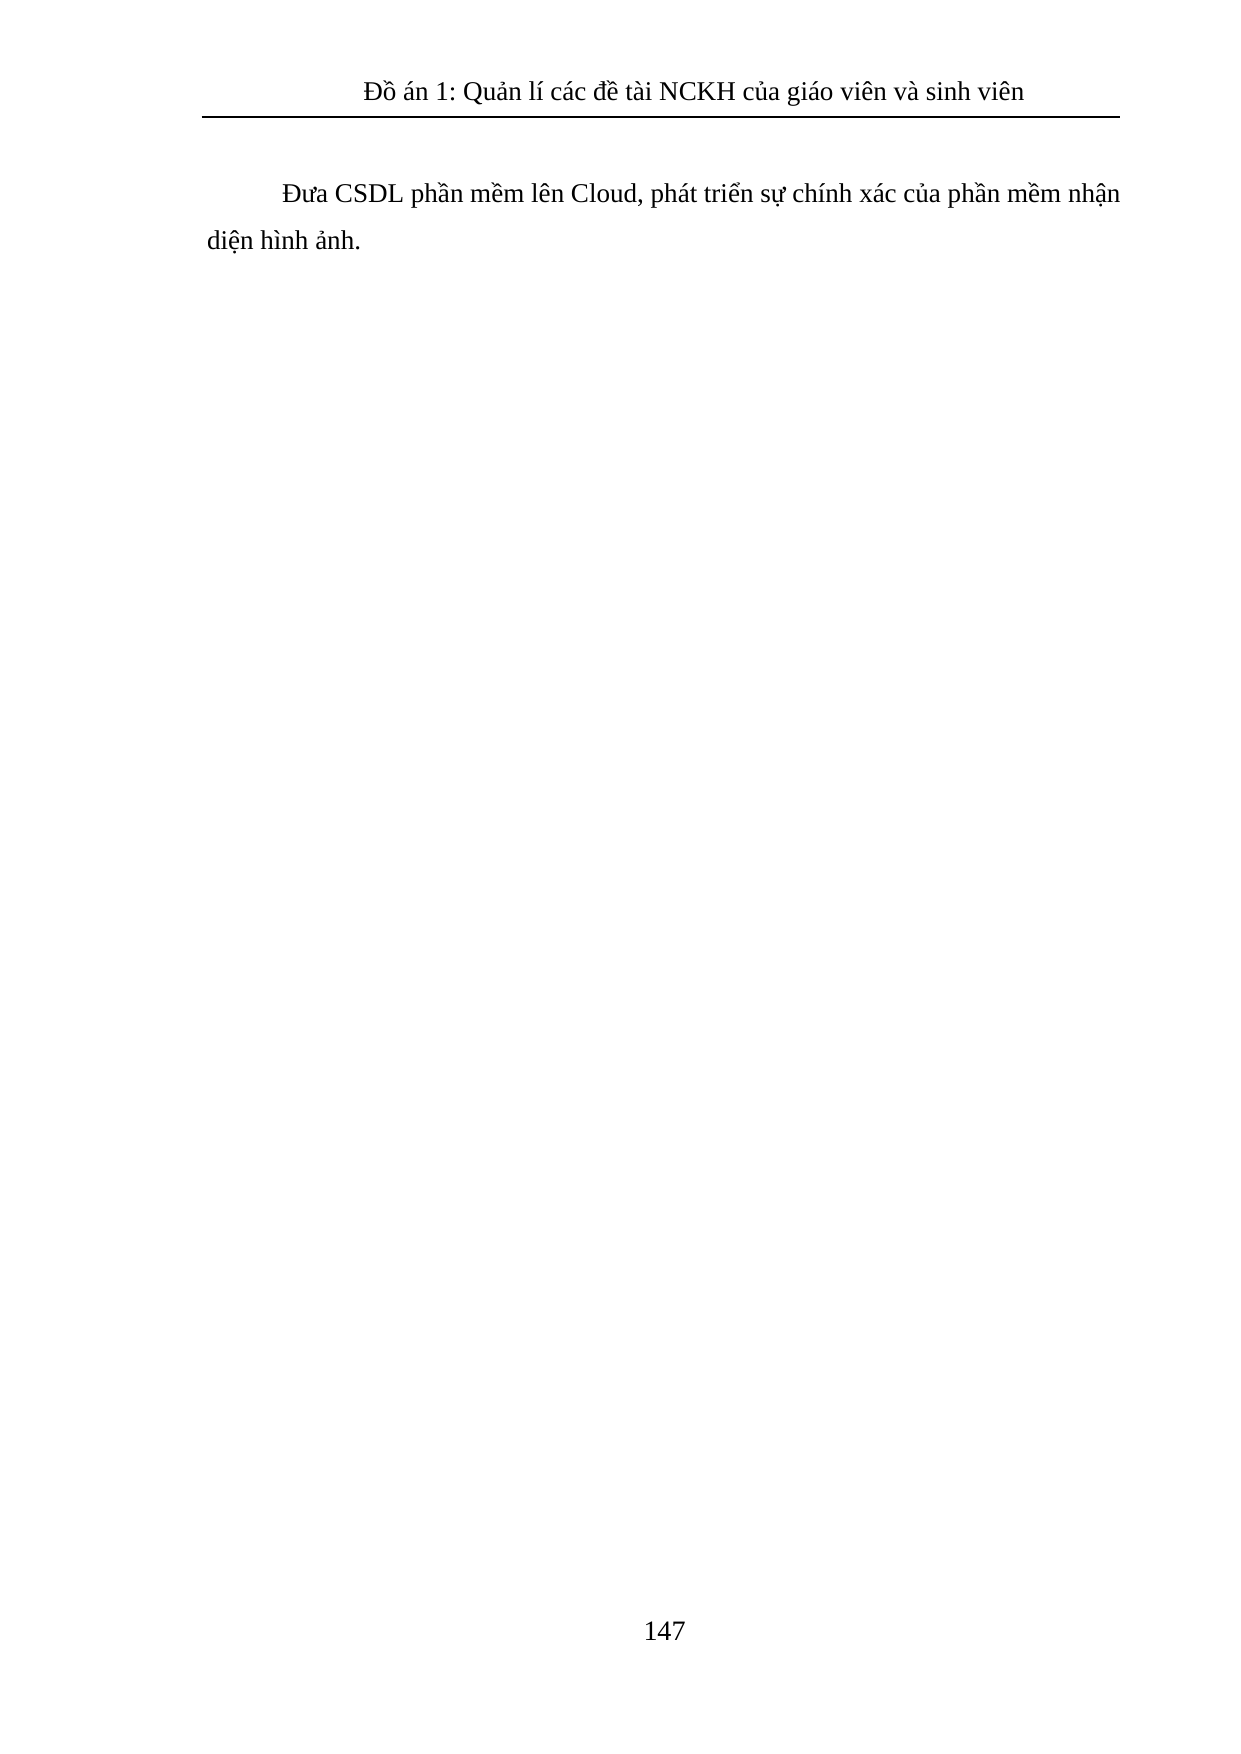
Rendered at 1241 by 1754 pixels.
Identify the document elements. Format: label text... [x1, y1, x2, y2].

text Đưa CSDL phần mềm lên Cloud, phát triển sự chính xác của phần mềm nhận diện hình ảnh. [207, 177, 1122, 255]
